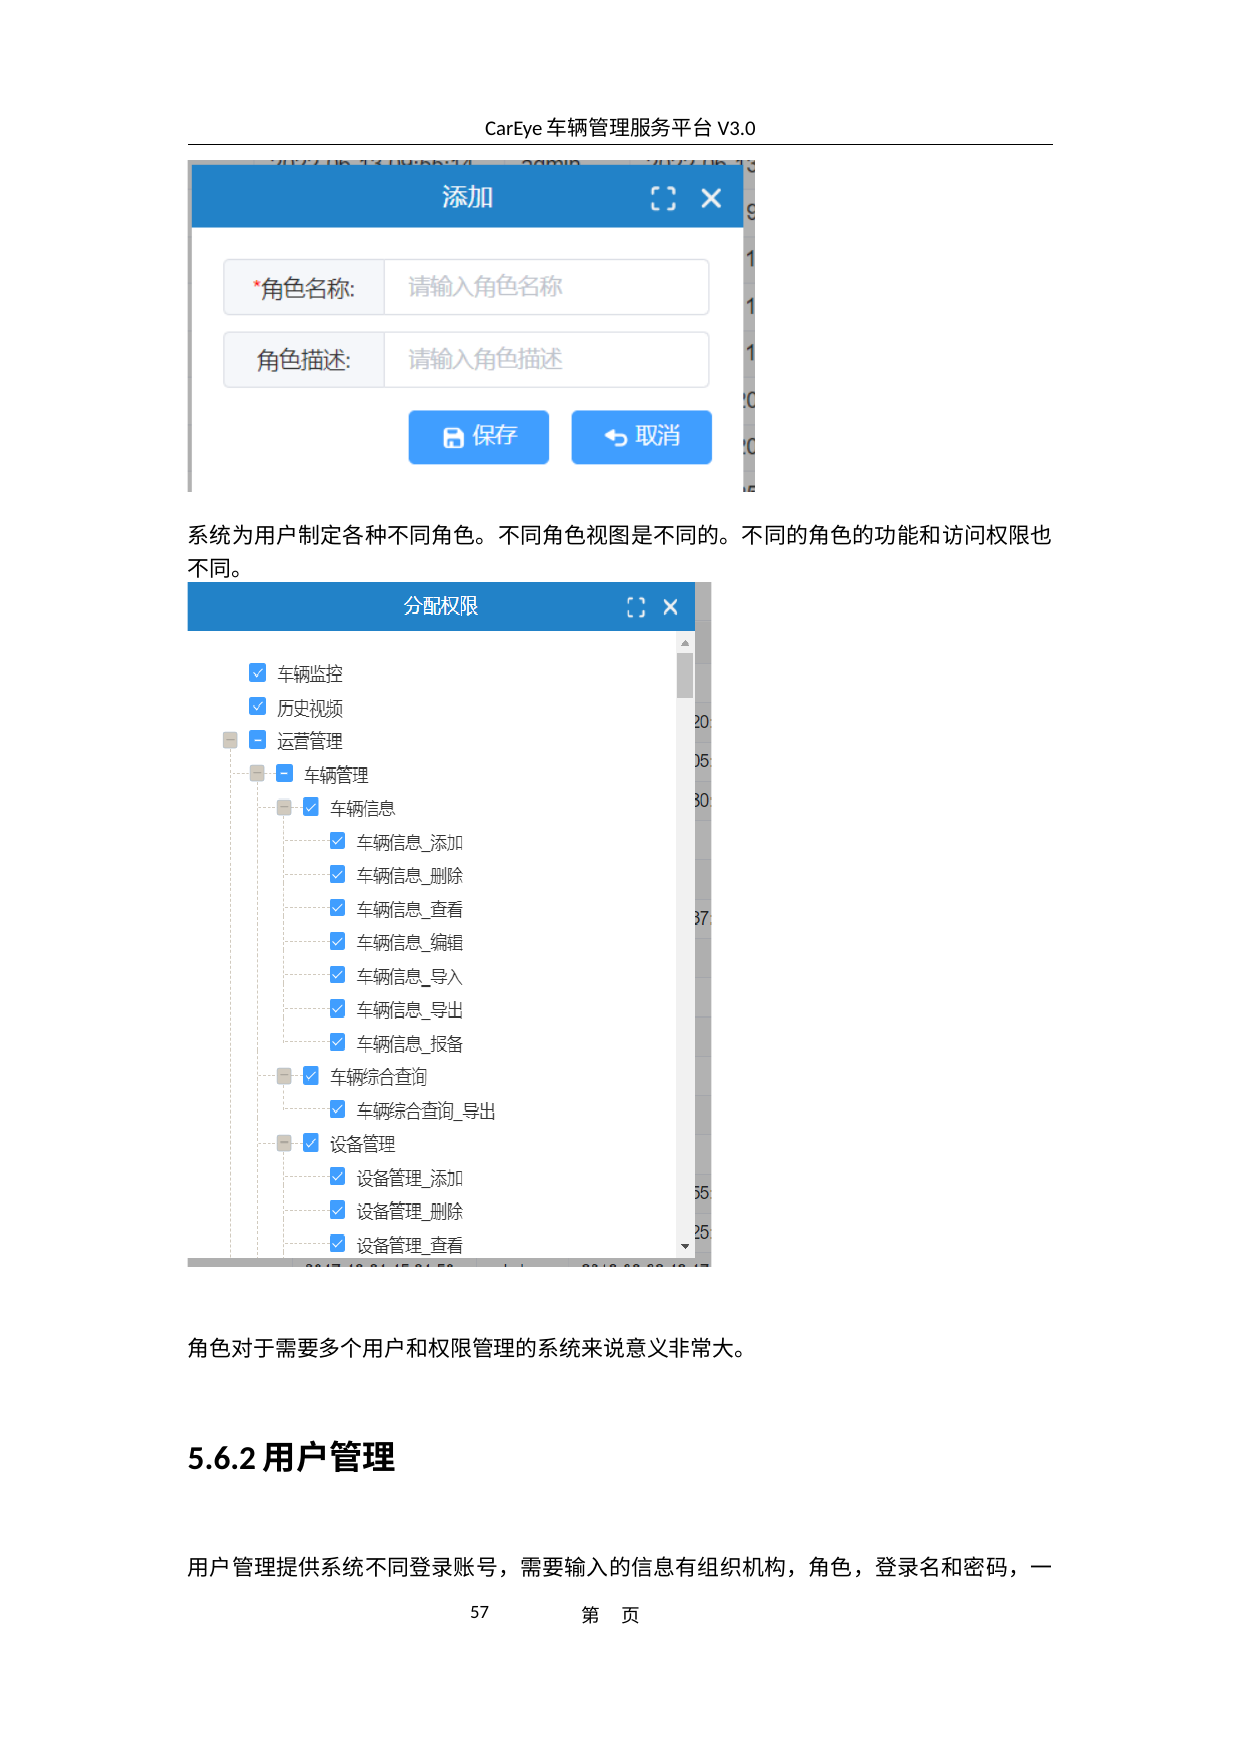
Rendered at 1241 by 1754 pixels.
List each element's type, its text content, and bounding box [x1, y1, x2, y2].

picture [187, 160, 755, 492]
text 角色对于需要多个用户和权限管理的系统来说意义非常大。 [187, 1330, 1053, 1363]
picture [187, 582, 712, 1267]
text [187, 1549, 1053, 1582]
subtitle 用户管理 [187, 1422, 1053, 1487]
text 系统为用户制定各种不同角色。不同角色视图是不同的。不同的角色的功能和访问权限也不同。 [187, 518, 1053, 583]
